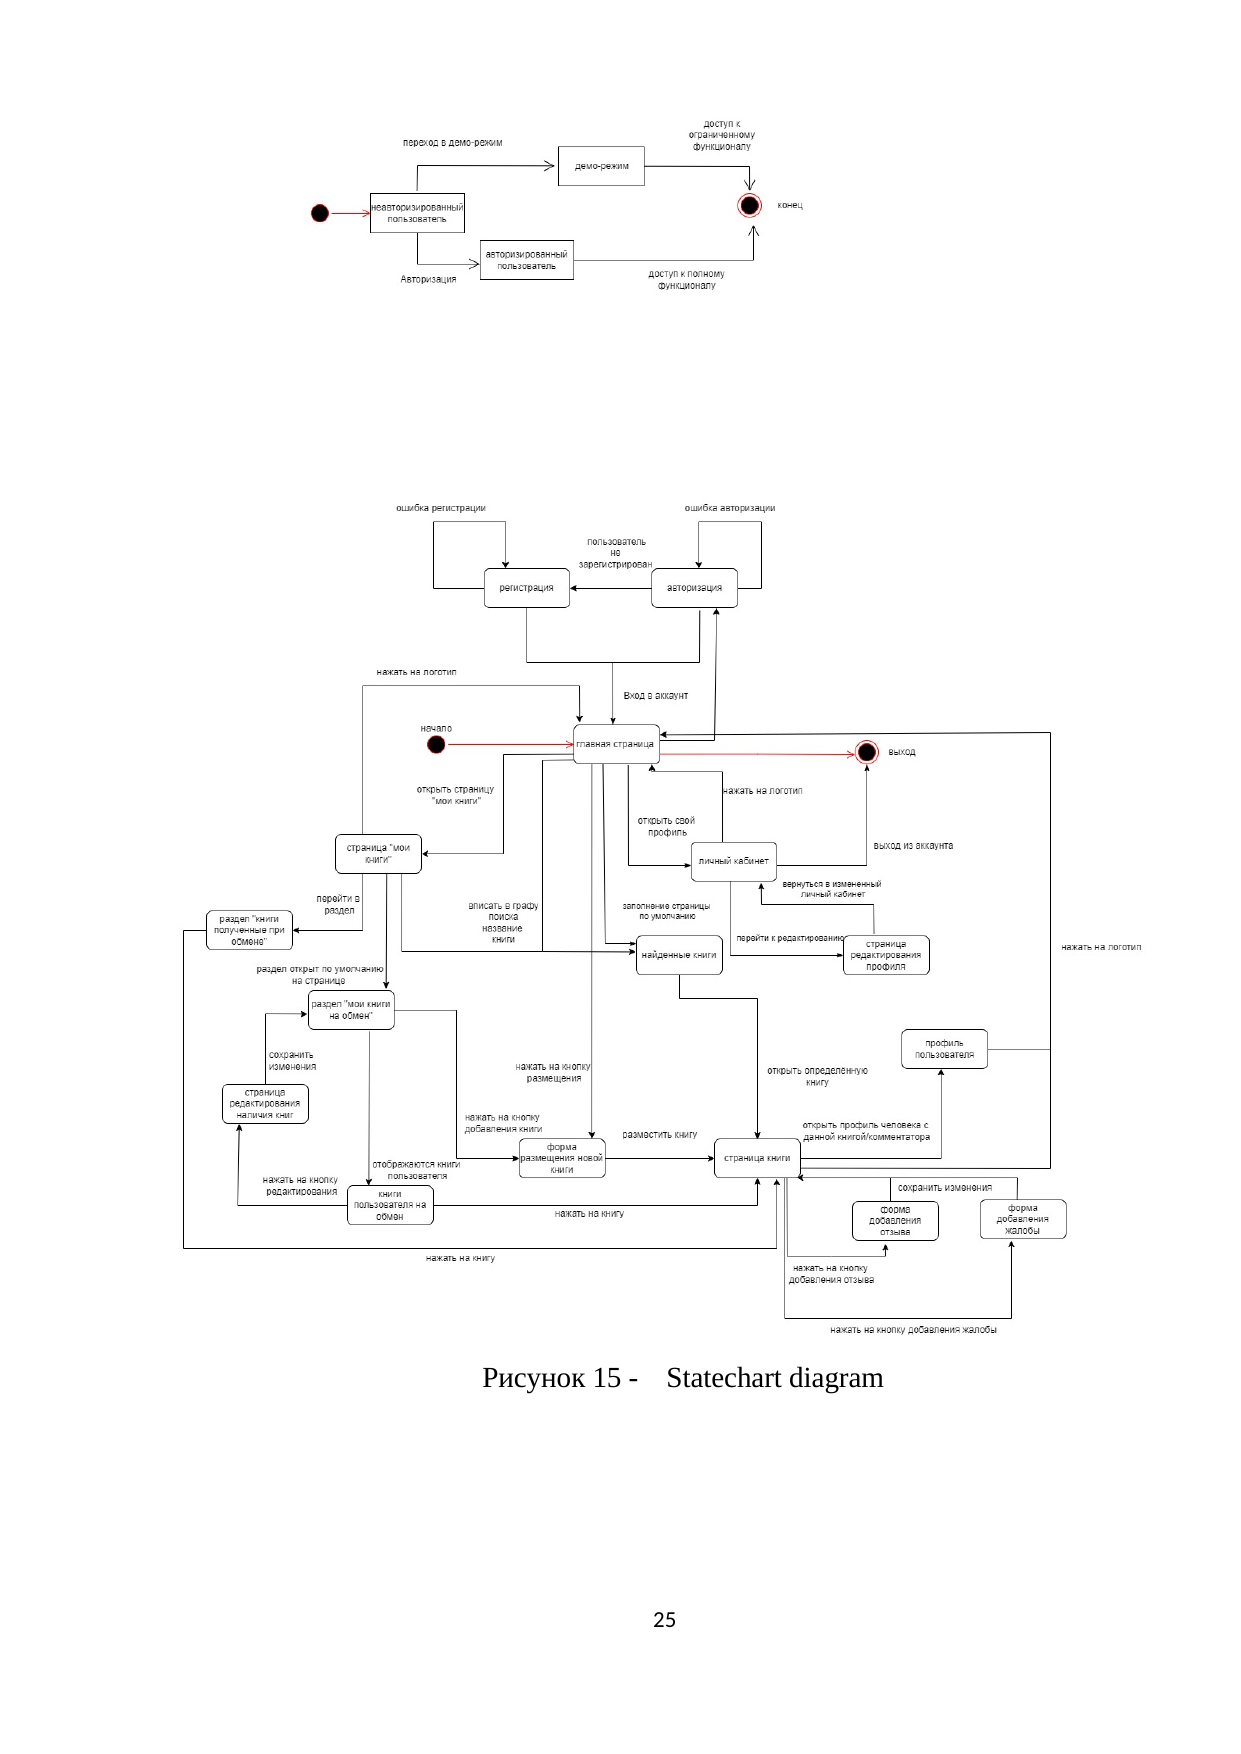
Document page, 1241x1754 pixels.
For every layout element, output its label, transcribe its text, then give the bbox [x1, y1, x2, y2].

picture [177, 118, 1152, 1342]
text Statechart diagram [214, 1361, 1152, 1394]
